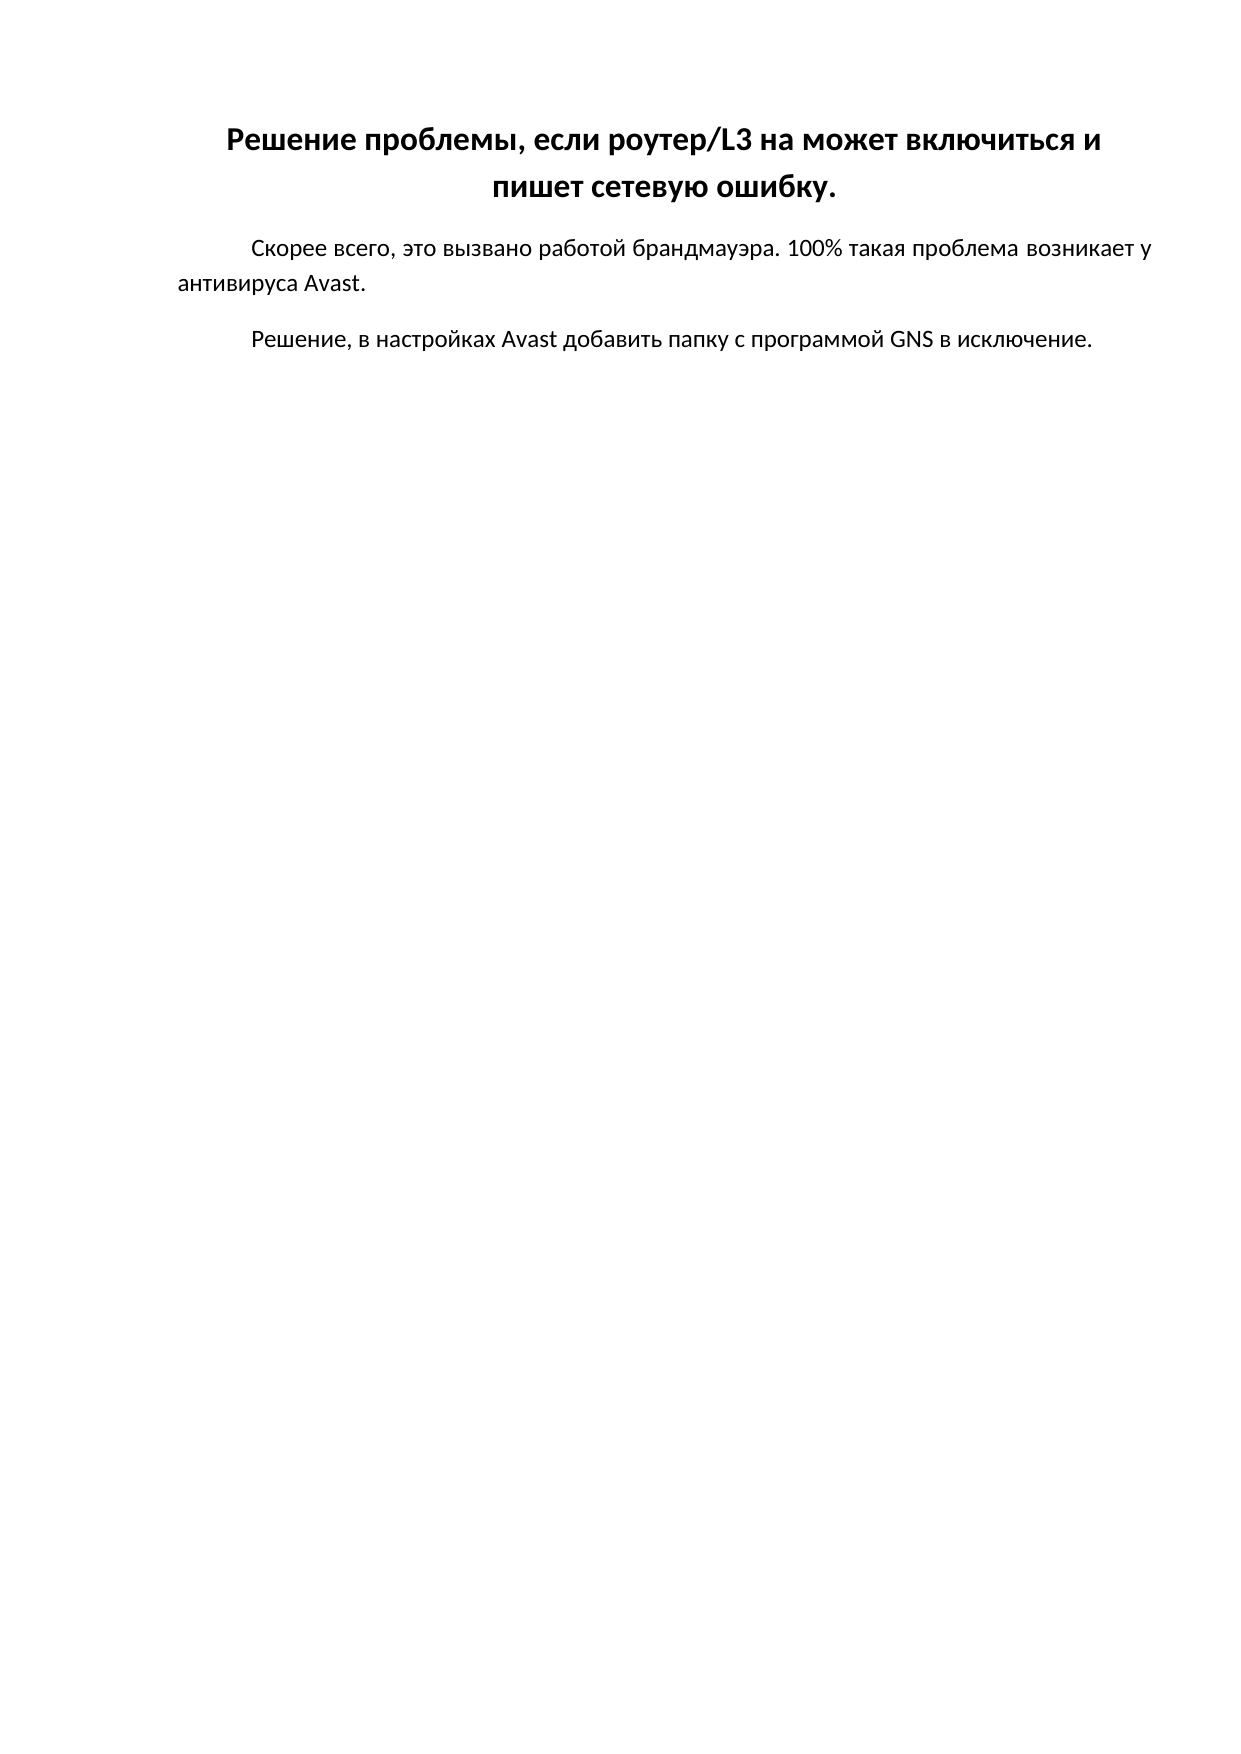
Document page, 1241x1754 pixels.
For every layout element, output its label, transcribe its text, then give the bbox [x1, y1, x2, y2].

text Решение, в настройках Avast добавить папку с программой GNS в исключение. [177, 323, 1152, 354]
text Скорее всего, это вызвано работой брандмауэра. 100% такая проблема возникает у антивируса Avast. [177, 232, 1152, 298]
text Решение проблемы, если роутер/L3 на может включиться и пишет сетевую ошибку. [177, 118, 1152, 206]
